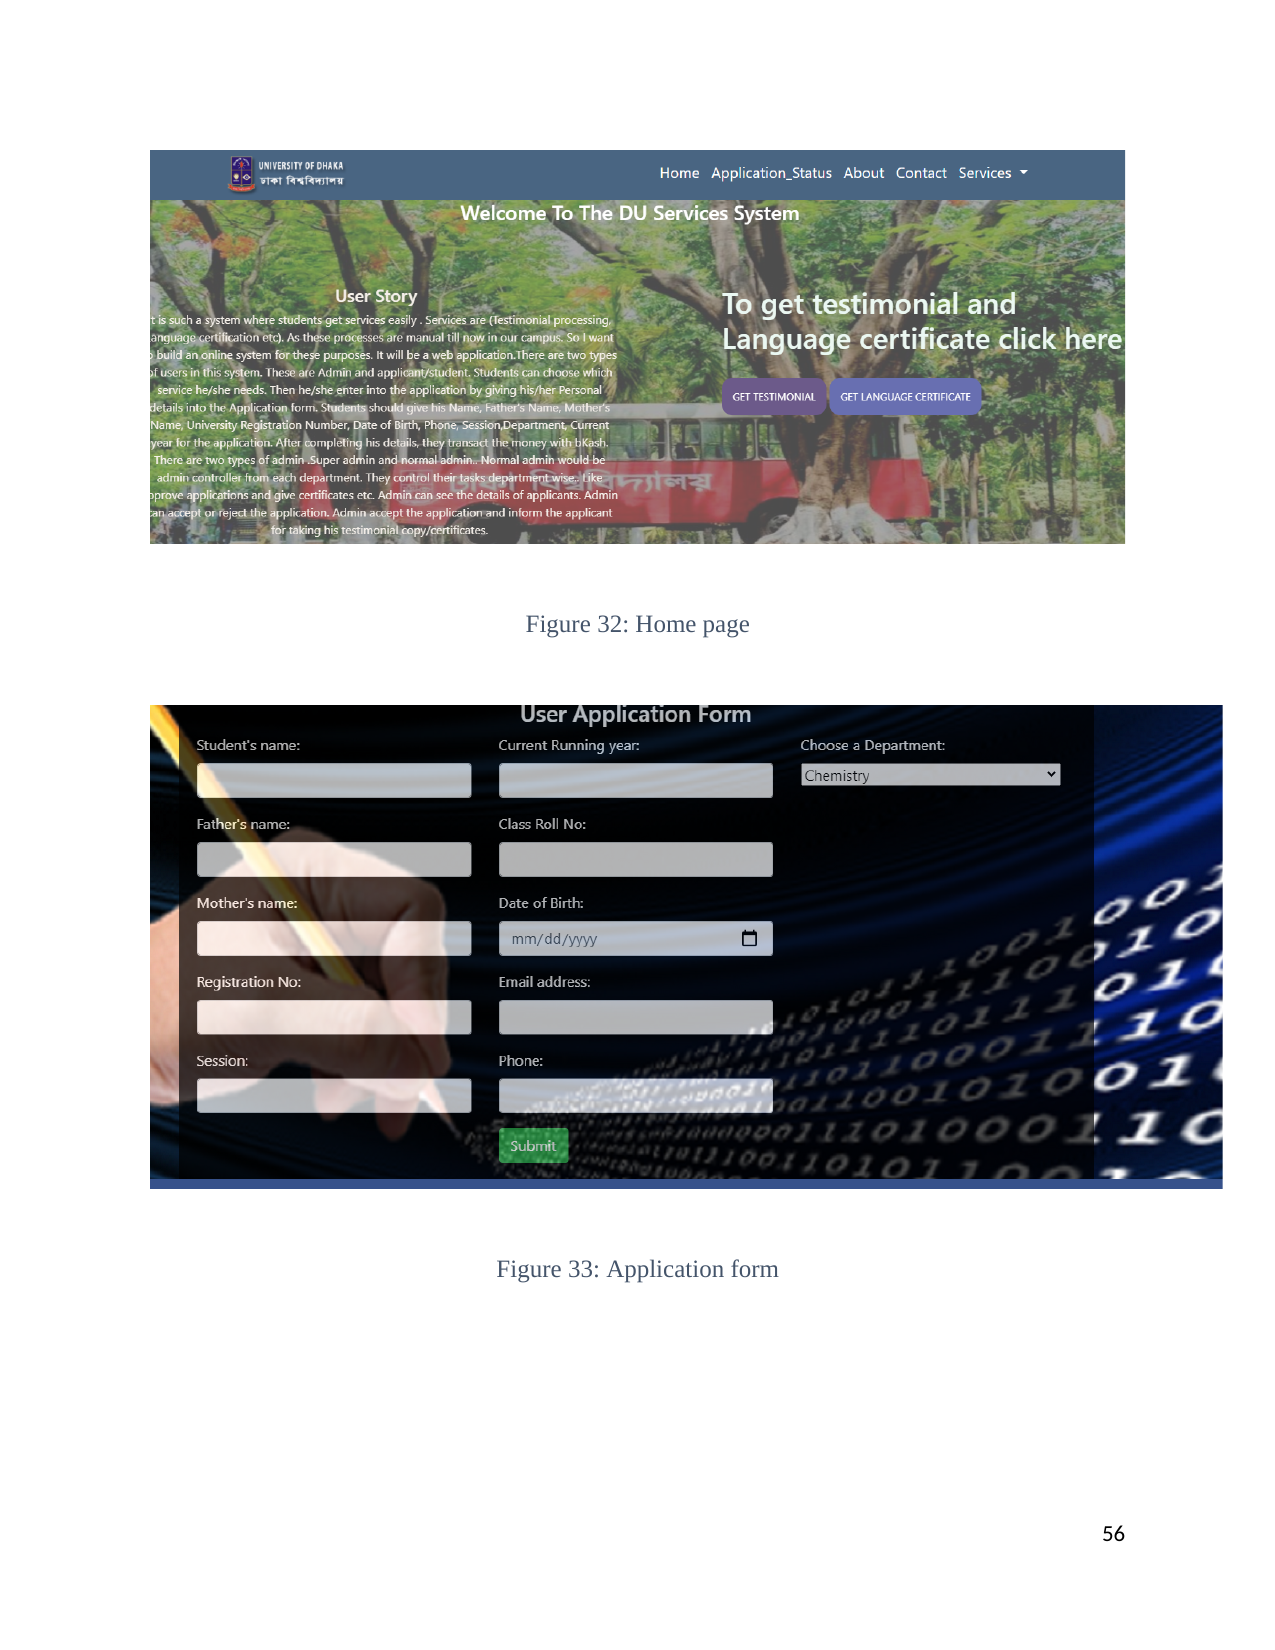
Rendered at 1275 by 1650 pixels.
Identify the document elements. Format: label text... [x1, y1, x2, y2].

text Figure 33: Application form [150, 1254, 1125, 1283]
text Figure 32: Home page [150, 609, 1125, 638]
picture [150, 150, 1125, 544]
picture [150, 705, 1223, 1189]
